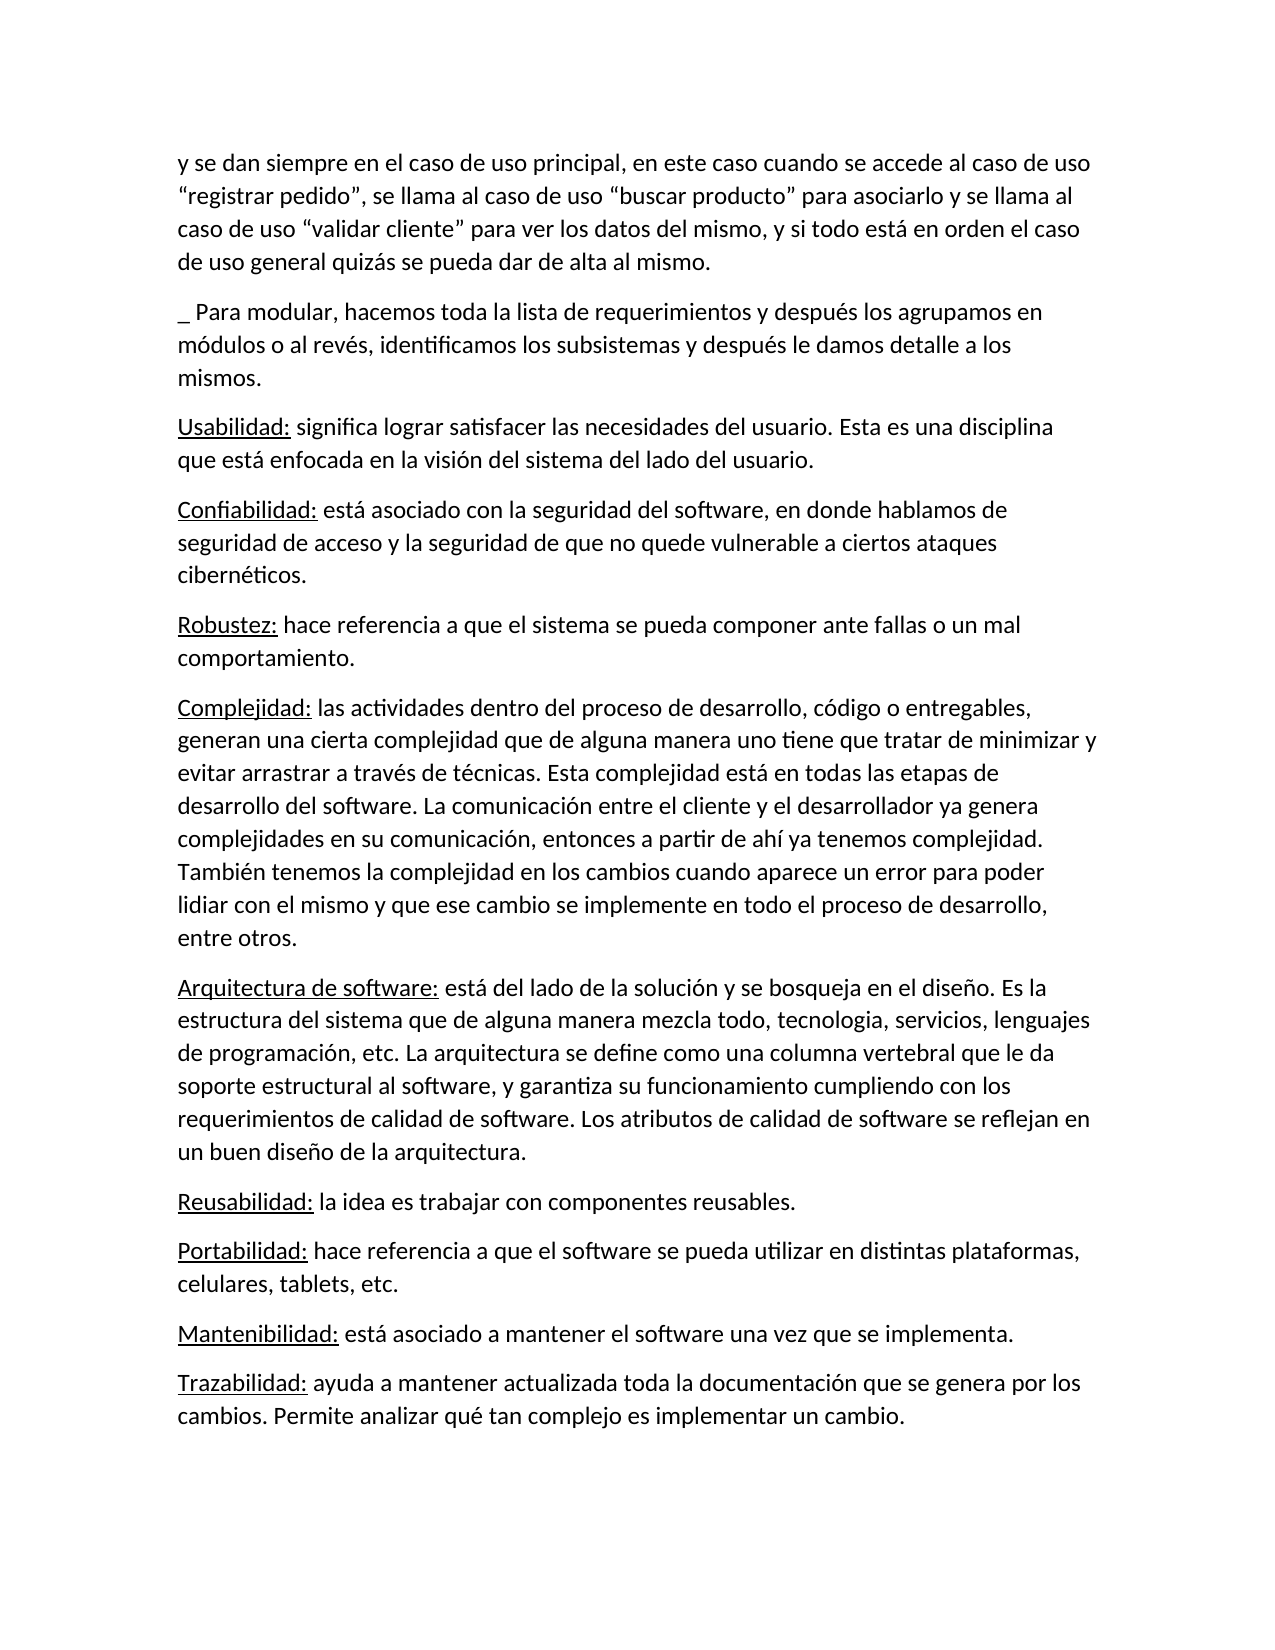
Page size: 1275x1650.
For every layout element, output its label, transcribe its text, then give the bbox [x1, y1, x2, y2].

text Trazabilidad: ayuda a mantener actualizada toda la documentación que se genera por los cambios. Permite analizar qué tan complejo es implementar un cambio. [177, 1368, 1098, 1431]
text Robustez: hace referencia a que el sistema se pueda componer ante fallas o un mal comportamiento. [177, 609, 1098, 673]
text Confiabilidad: está asociado con la seguridad del software, en donde hablamos de seguridad de acceso y la seguridad de que no quede vulnerable a ciertos ataques cibernéticos. [177, 494, 1098, 590]
text Mantenibilidad: está asociado a mantener el software una vez que se implementa. [177, 1318, 1098, 1348]
text Reusabilidad: la idea es trabajar con componentes reusables. [177, 1186, 1098, 1216]
text Complejidad: las actividades dentro del proceso de desarrollo, código o entregables, generan una cierta complejidad que de alguna manera uno tiene que tratar de minimizar y evitar arrastrar a través de técnicas. Esta complejidad está en todas las etapas de desarrollo del software. La comunicación entre el cliente y el desarrollador ya genera complejidades en su comunicación, entonces a partir de ahí ya tenemos complejidad. También tenemos la complejidad en los cambios cuando aparece un error para poder lidiar con el mismo y que ese cambio se implemente en todo el proceso de desarrollo, entre otros. [177, 692, 1098, 953]
text Arquitectura de software: está del lado de la solución y se bosqueja en el diseño. Es la estructura del sistema que de alguna manera mezcla todo, tecnologia, servicios, lenguajes de programación, etc. La arquitectura se define como una columna vertebral que le da soporte estructural al software, y garantiza su funcionamiento cumpliendo con los requerimientos de calidad de software. Los atributos de calidad de software se reflejan en un buen diseño de la arquitectura. [177, 972, 1098, 1167]
text Usabilidad: significa lograr satisfacer las necesidades del usuario. Esta es una disciplina que está enfocada en la visión del sistema del lado del usuario. [177, 411, 1098, 475]
text Portabilidad: hace referencia a que el software se pueda utilizar en distintas plataformas, celulares, tablets, etc. [177, 1236, 1098, 1299]
text _ Para modular, hacemos toda la lista de requerimientos y después los agrupamos en módulos o al revés, identificamos los subsistemas y después le damos detalle a los mismos. [177, 296, 1098, 392]
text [177, 148, 1098, 277]
